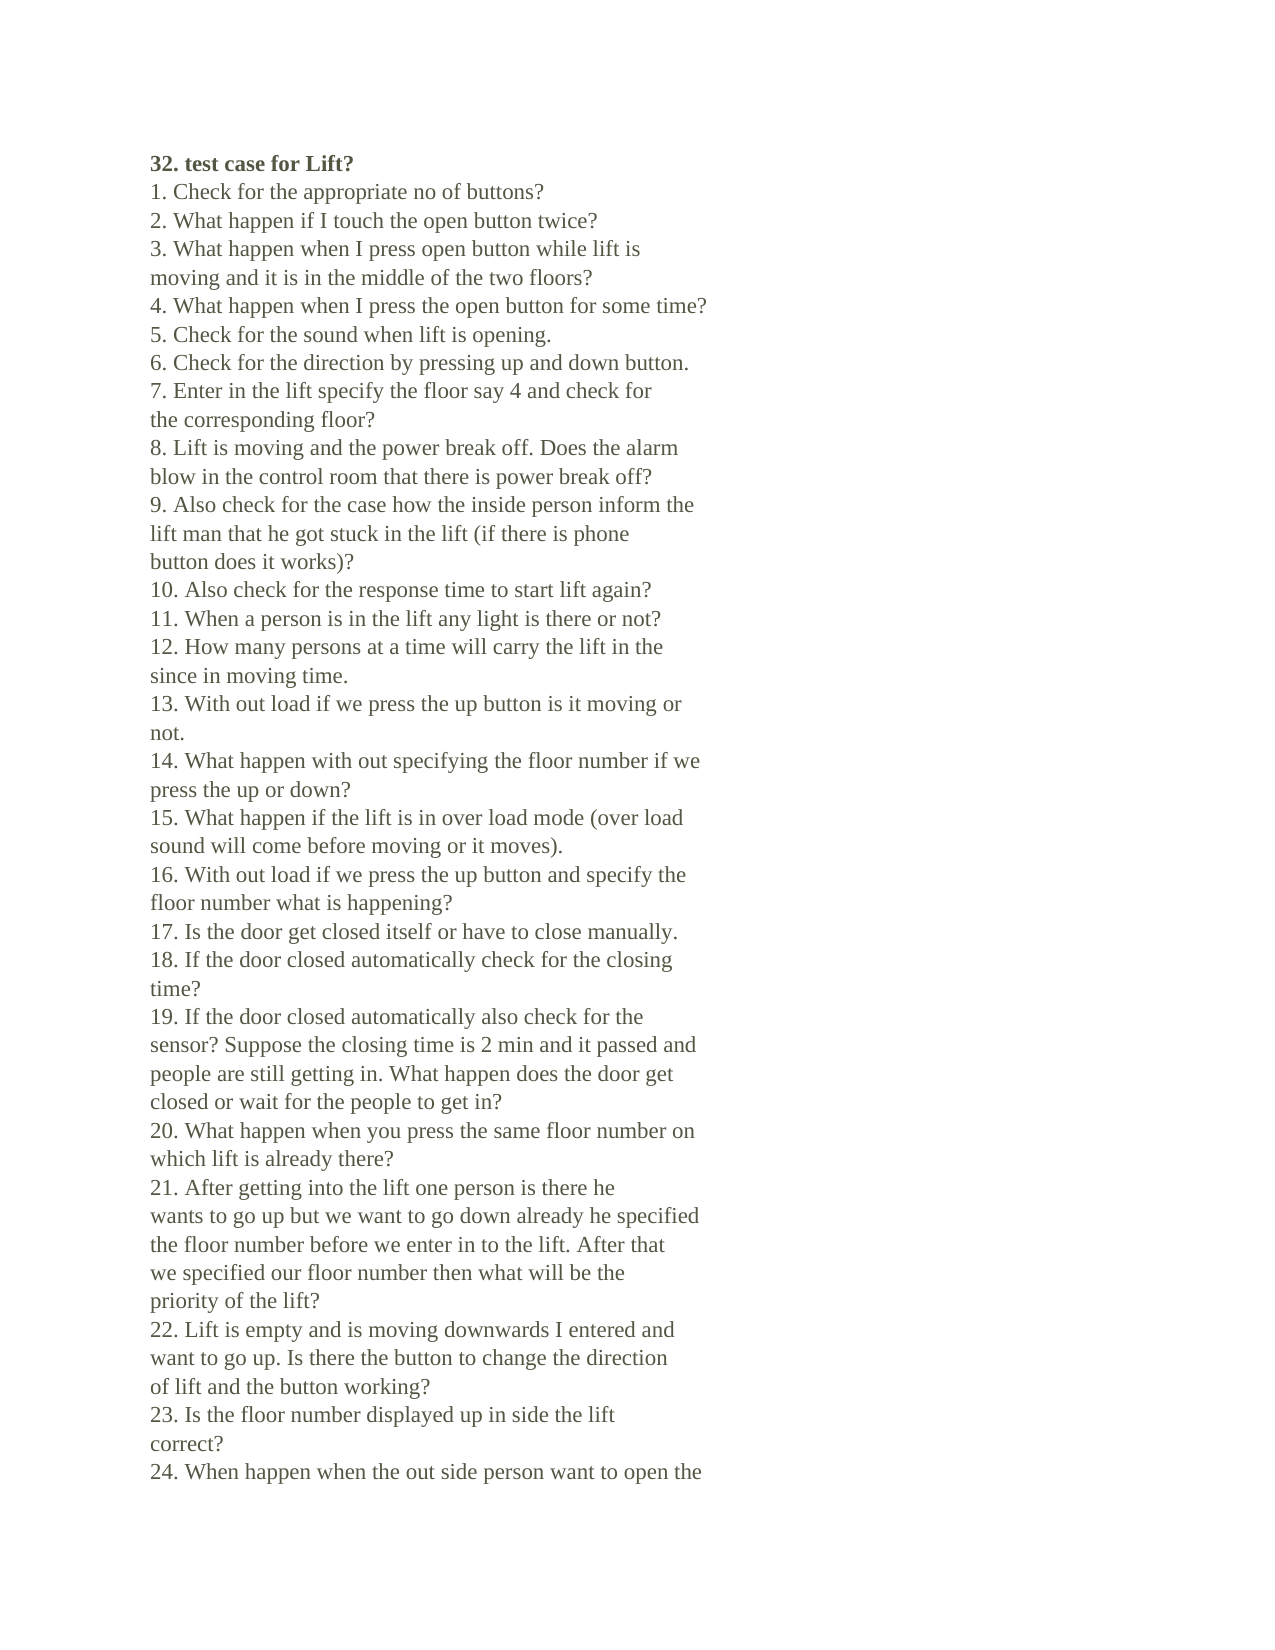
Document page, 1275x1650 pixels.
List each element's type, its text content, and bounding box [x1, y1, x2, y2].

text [150, 176, 1125, 1484]
text 32. test case for Lift? [150, 150, 1125, 176]
